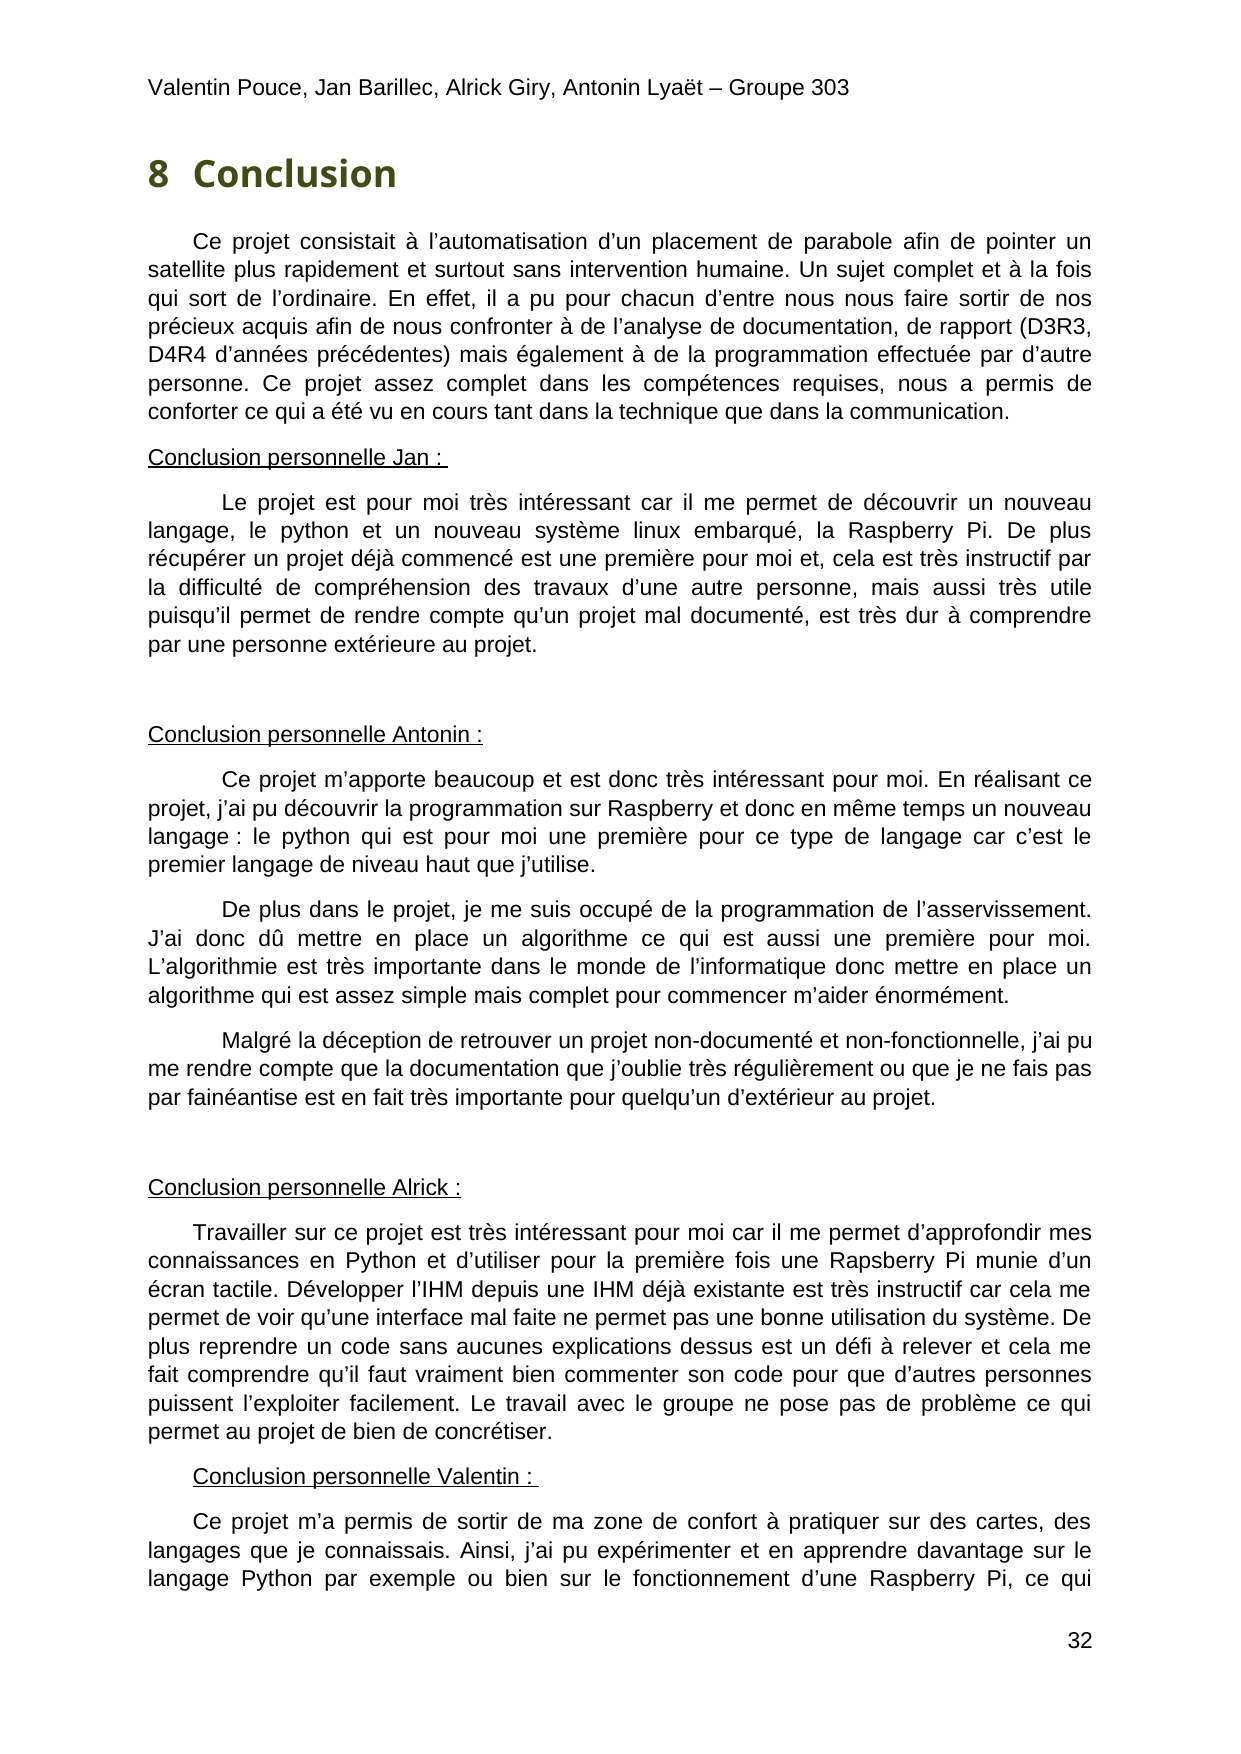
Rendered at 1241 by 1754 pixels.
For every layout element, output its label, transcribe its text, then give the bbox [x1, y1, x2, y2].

text De plus dans le projet, je me suis occupé de la programmation de l’asservissement. J’ai donc dû mettre en place un algorithme ce qui est aussi une première pour moi. L’algorithmie est très importante dans le monde de l’informatique donc mettre en place un algorithme qui est assez simple mais complet pour commencer m’aider énormément. [148, 896, 1093, 1008]
text Ce projet m’apporte beaucoup et est donc très intéressant pour moi. En réalisant ce projet, j’ai pu découvrir la programmation sur Raspberry et donc en même temps un nouveau langage : le python qui est pour moi une première pour ce type de langage car c’est le premier langage de niveau haut que j’utilise. [148, 766, 1093, 878]
text Travailler sur ce projet est très intéressant pour moi car il me permet d’approfondir mes connaissances en Python et d’utiliser pour la première fois une Rapsberry Pi munie d’un écran tactile. Développer l’IHM depuis une IHM déjà existante est très instructif car cela me permet de voir qu’une interface mal faite ne permet pas une bonne utilisation du système. De plus reprendre un code sans aucunes explications dessus est un défi à relever et cela me fait comprendre qu’il faut vraiment bien commenter son code pour que d’autres personnes puissent l’exploiter facilement. Le travail avec le groupe ne pose pas de problème ce qui permet au projet de bien de concrétiser. [148, 1219, 1093, 1444]
text Conclusion personnelle Valentin : [148, 1463, 1093, 1489]
text Conclusion personnelle Alrick : [148, 1174, 1093, 1200]
text Ce projet consistait à l’automatisation d’un placement de parabole afin de pointer un satellite plus rapidement et surtout sans intervention humaine. Un sujet complet et à la fois qui sort de l’ordinaire. En effet, il a pu pour chacun d’entre nous nous faire sortir de nos précieux acquis afin de nous confronter à de l’analyse de documentation, de rapport (D3R3, D4R4 d’années précédentes) mais également à de la programmation effectuée par d’autre personne. Ce projet assez complet dans les compétences requises, nous a permis de conforter ce qui a été vu en cours tant dans la technique que dans la communication. [148, 228, 1093, 425]
text Le projet est pour moi très intéressant car il me permet de découvrir un nouveau langage, le python et un nouveau système linux embarqué, la Raspberry Pi. De plus récupérer un projet déjà commencé est une première pour moi et, cela est très instructif par la difficulté de compréhension des travaux d’une autre personne, mais aussi très utile puisqu’il permet de rendre compte qu’un projet mal documenté, est très dur à comprendre par une personne extérieure au projet. [148, 488, 1093, 657]
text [148, 1508, 1093, 1592]
text Conclusion personnelle Antonin : [148, 721, 1093, 747]
text Malgré la déception de retrouver un projet non-documenté et non-fonctionnelle, j’ai pu me rendre compte que la documentation que j’oublie très régulièrement ou que je ne fais pas par fainéantise est en fait très importante pour quelqu’un d’extérieur au projet. [148, 1027, 1093, 1110]
subtitle Conclusion [148, 148, 1093, 199]
text Conclusion personnelle Jan : [148, 443, 1093, 470]
